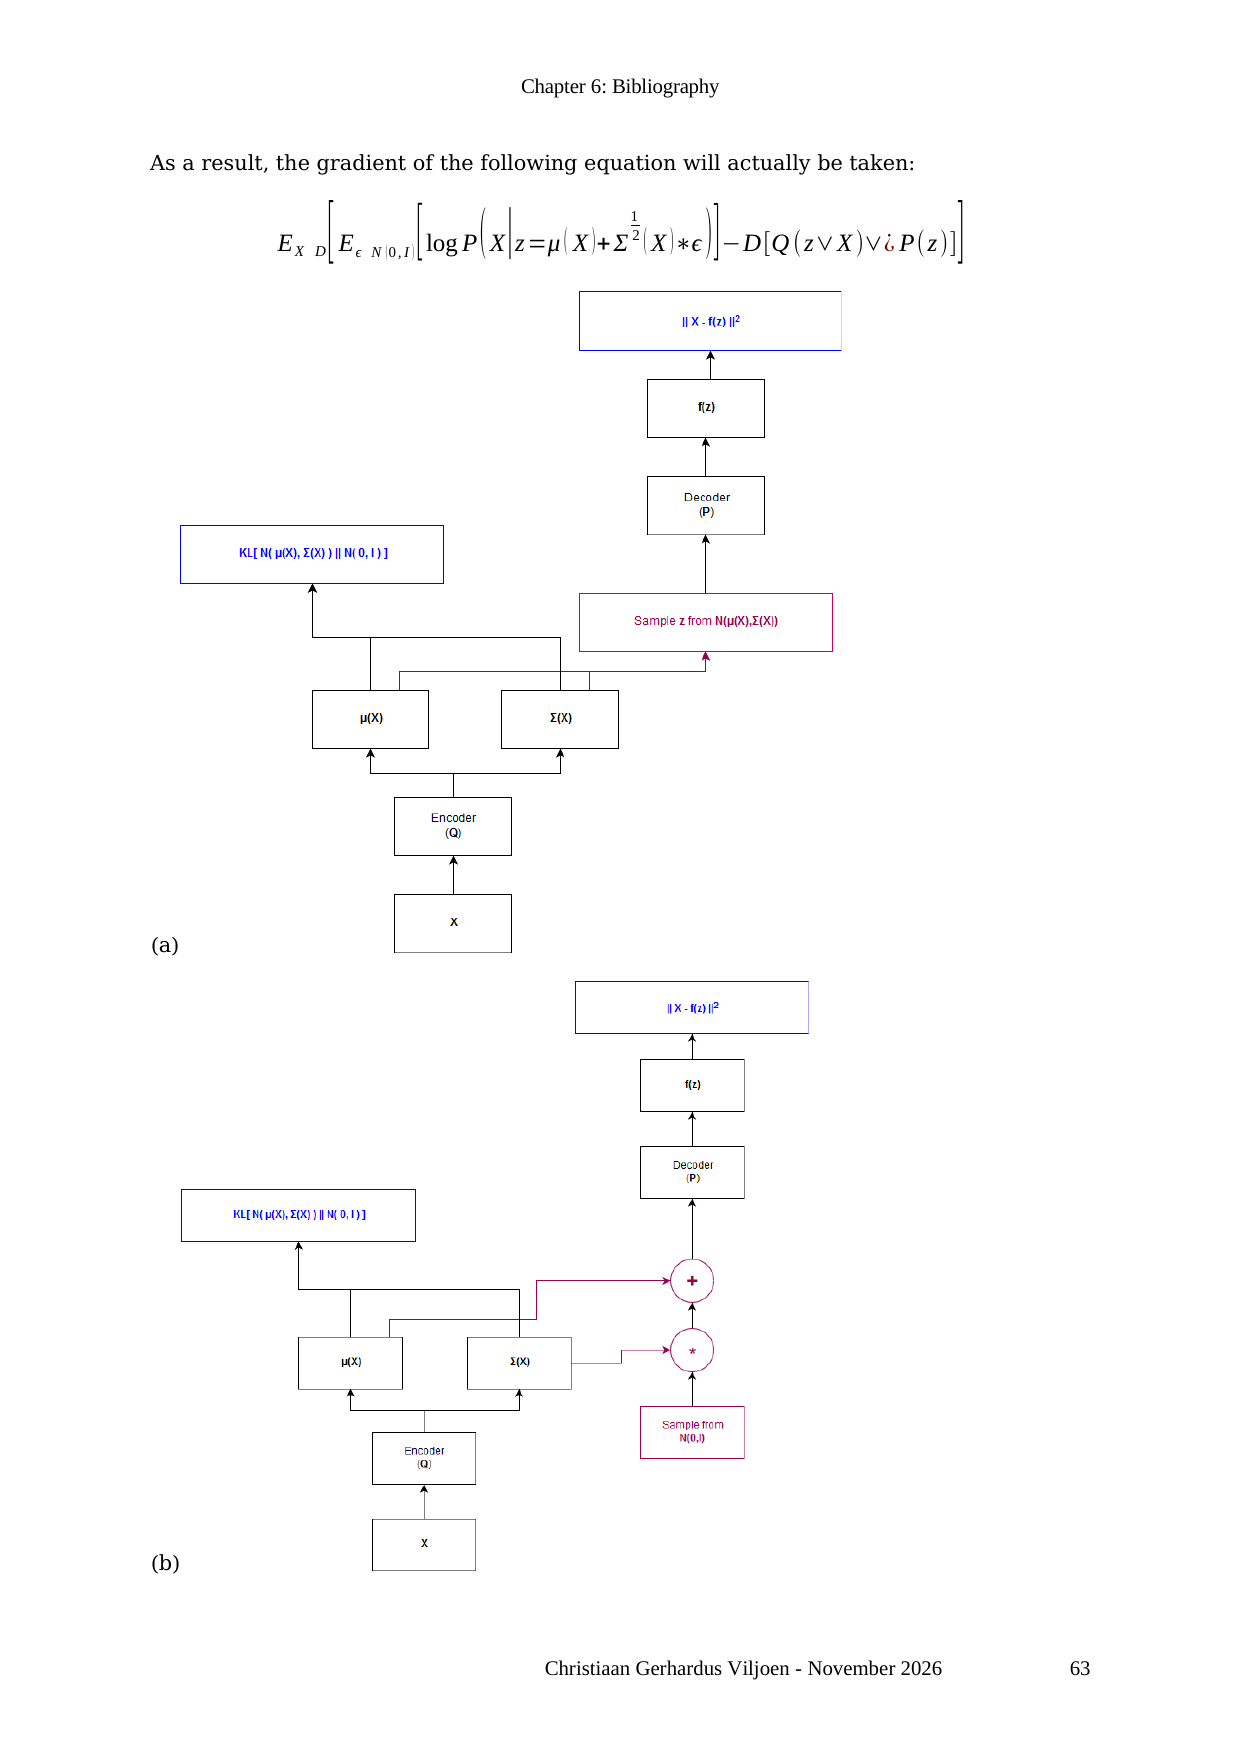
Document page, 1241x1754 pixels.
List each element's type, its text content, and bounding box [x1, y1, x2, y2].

text As a result, the gradient of the following equation will actually be taken: [150, 150, 1090, 175]
picture [180, 291, 842, 953]
picture [181, 981, 809, 1571]
